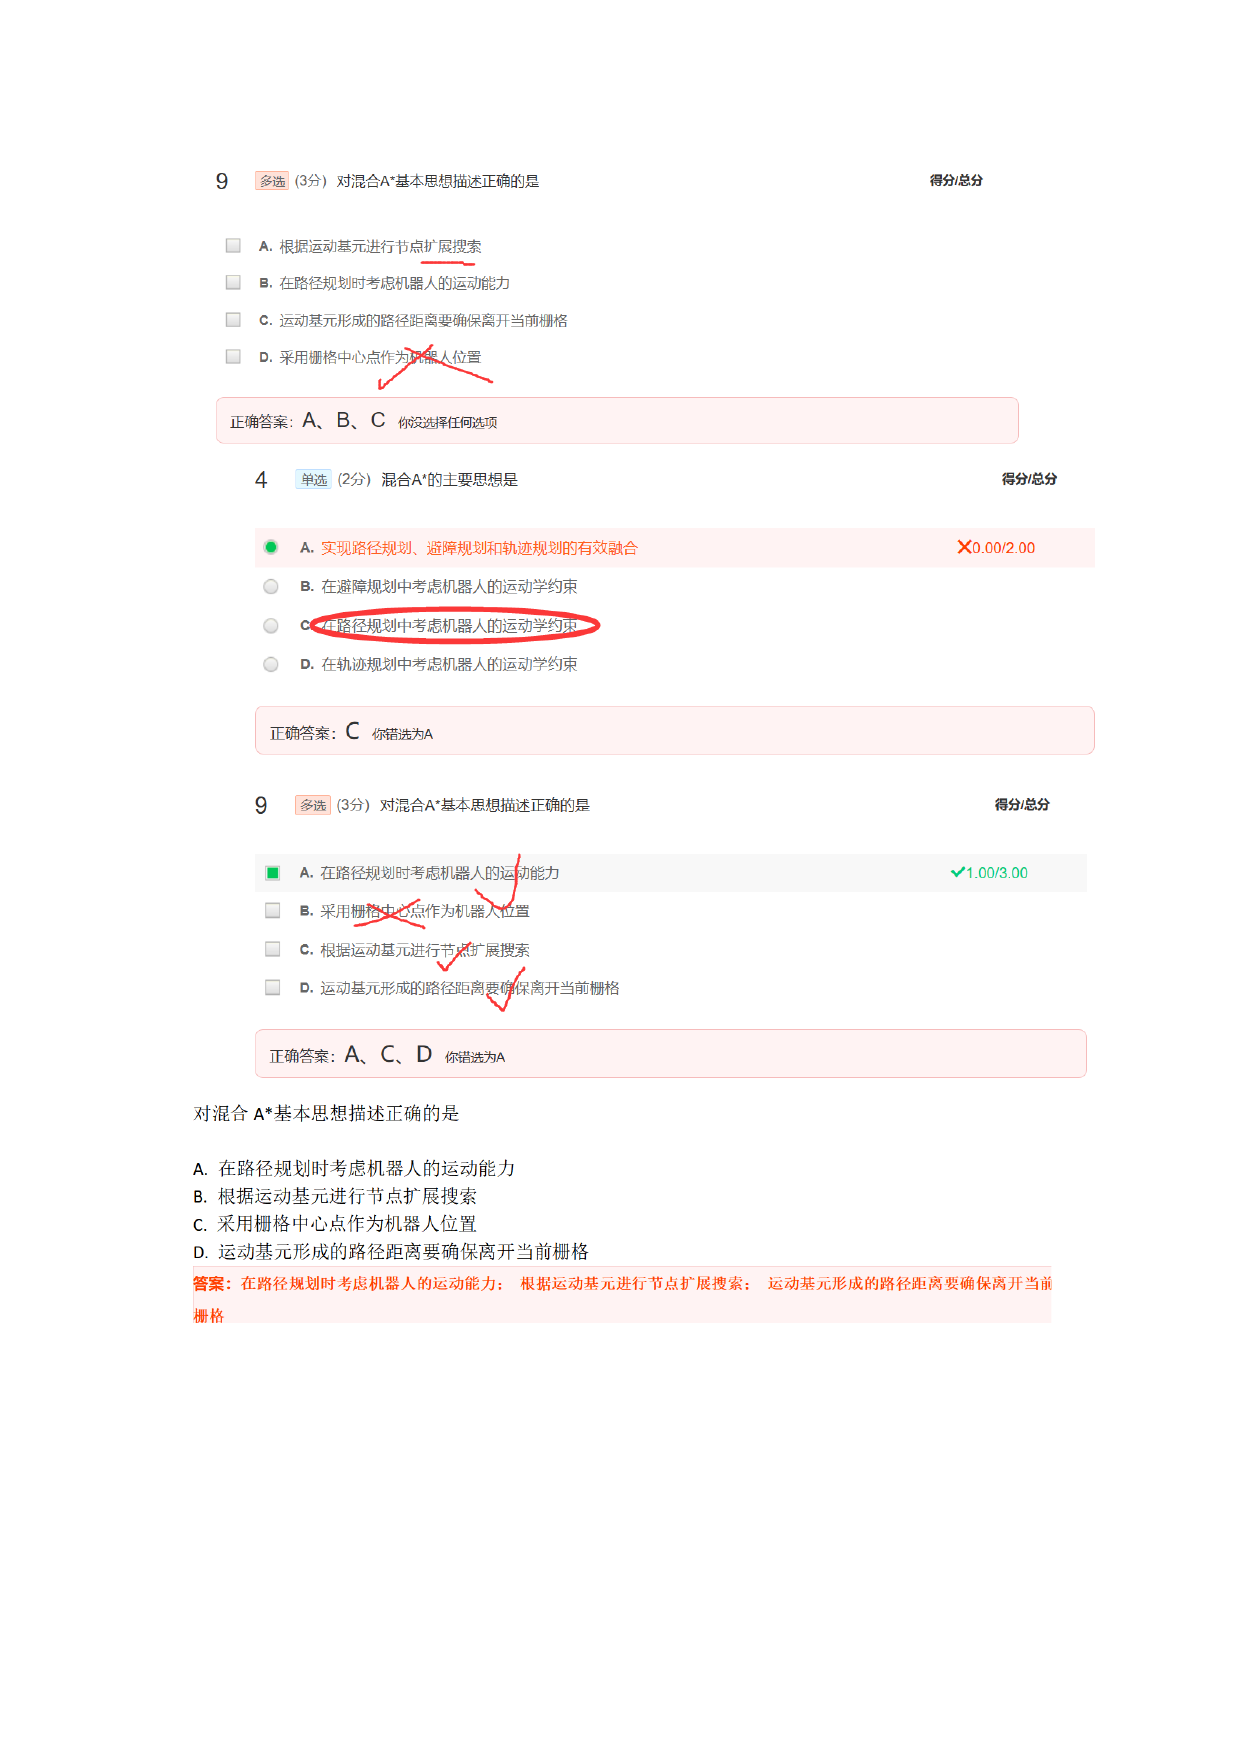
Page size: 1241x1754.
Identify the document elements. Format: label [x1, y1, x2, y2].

picture [187, 162, 1053, 453]
picture [231, 454, 1096, 762]
picture [231, 779, 1096, 1091]
picture [187, 1104, 1052, 1323]
